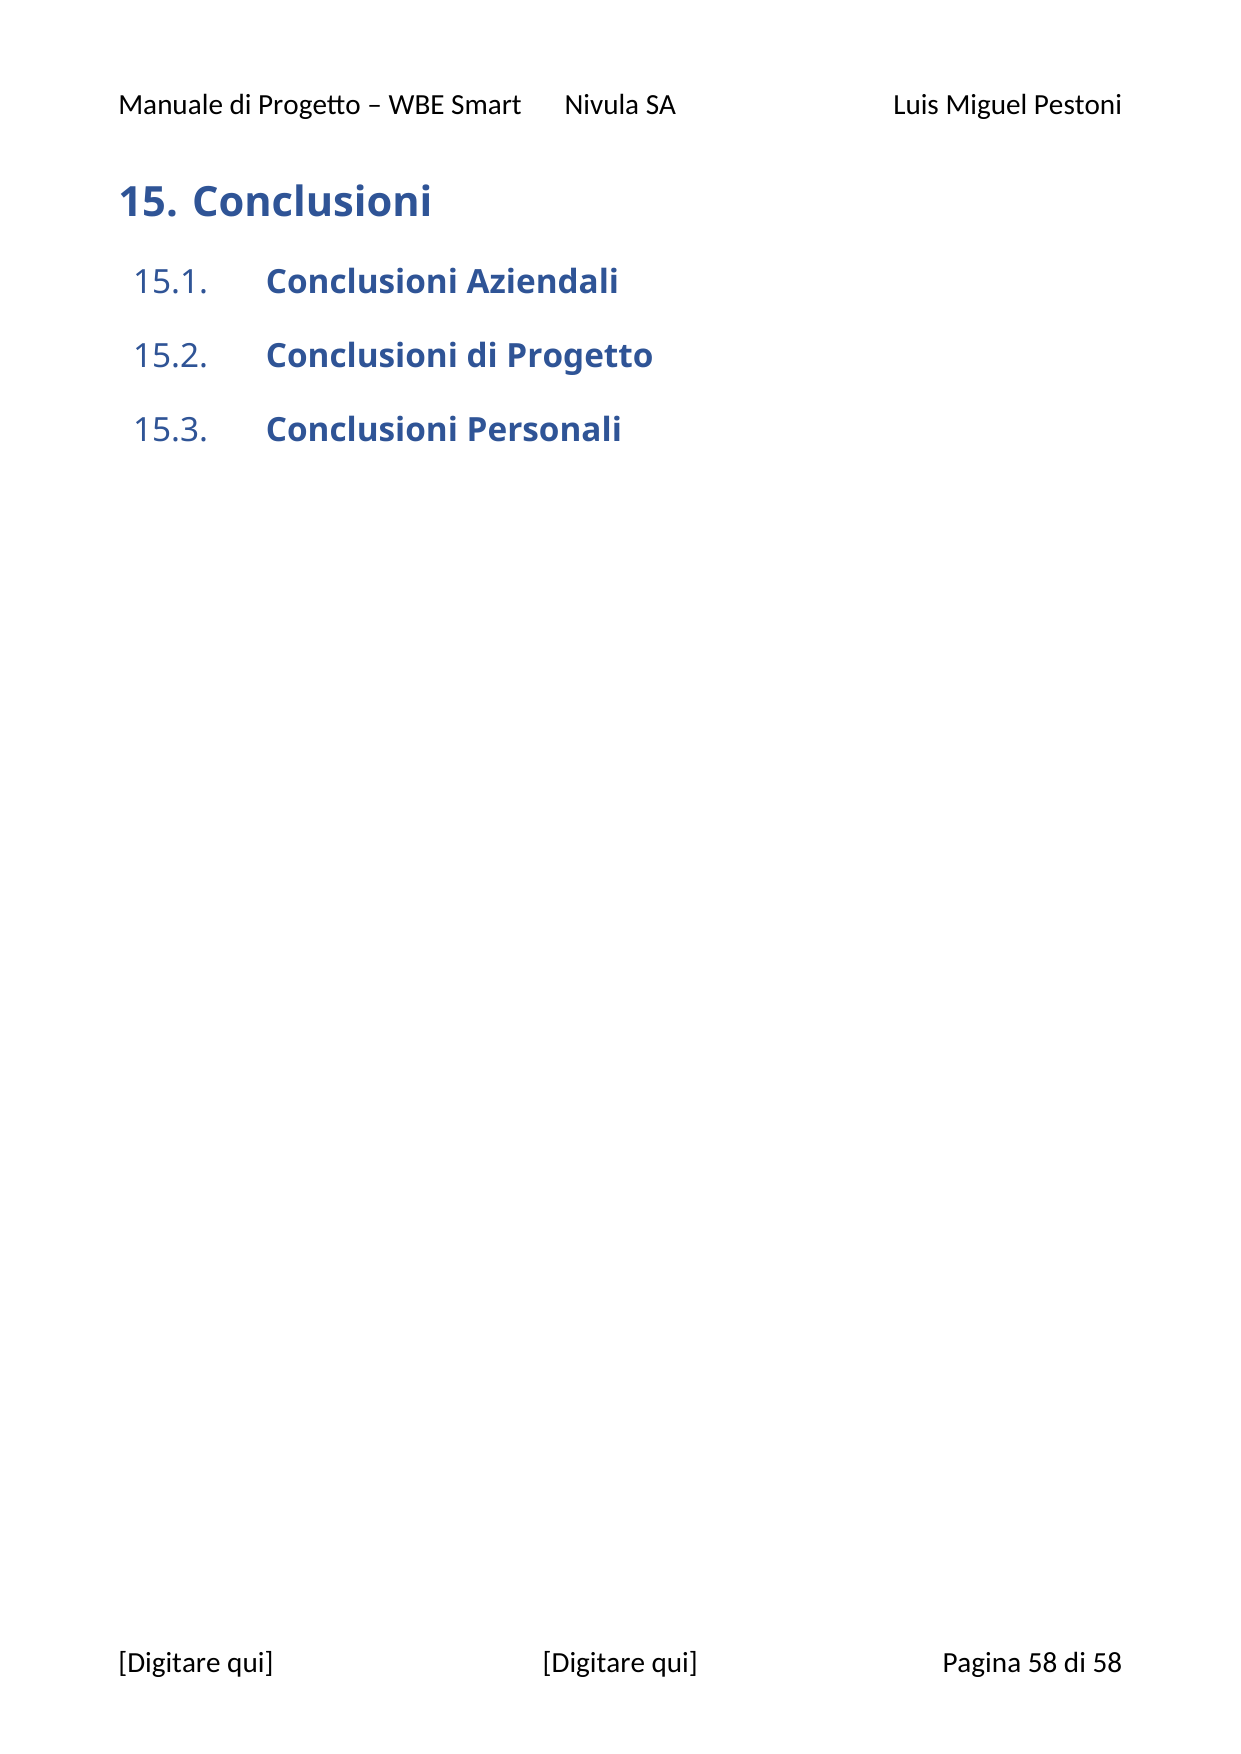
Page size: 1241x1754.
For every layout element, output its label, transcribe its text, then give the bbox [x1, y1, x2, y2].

subtitle Conclusioni [118, 172, 1122, 229]
subtitle Conclusioni Personali [133, 406, 1122, 451]
subtitle Conclusioni di Progetto [133, 332, 1122, 377]
subtitle Conclusioni Aziendali [133, 258, 1122, 303]
